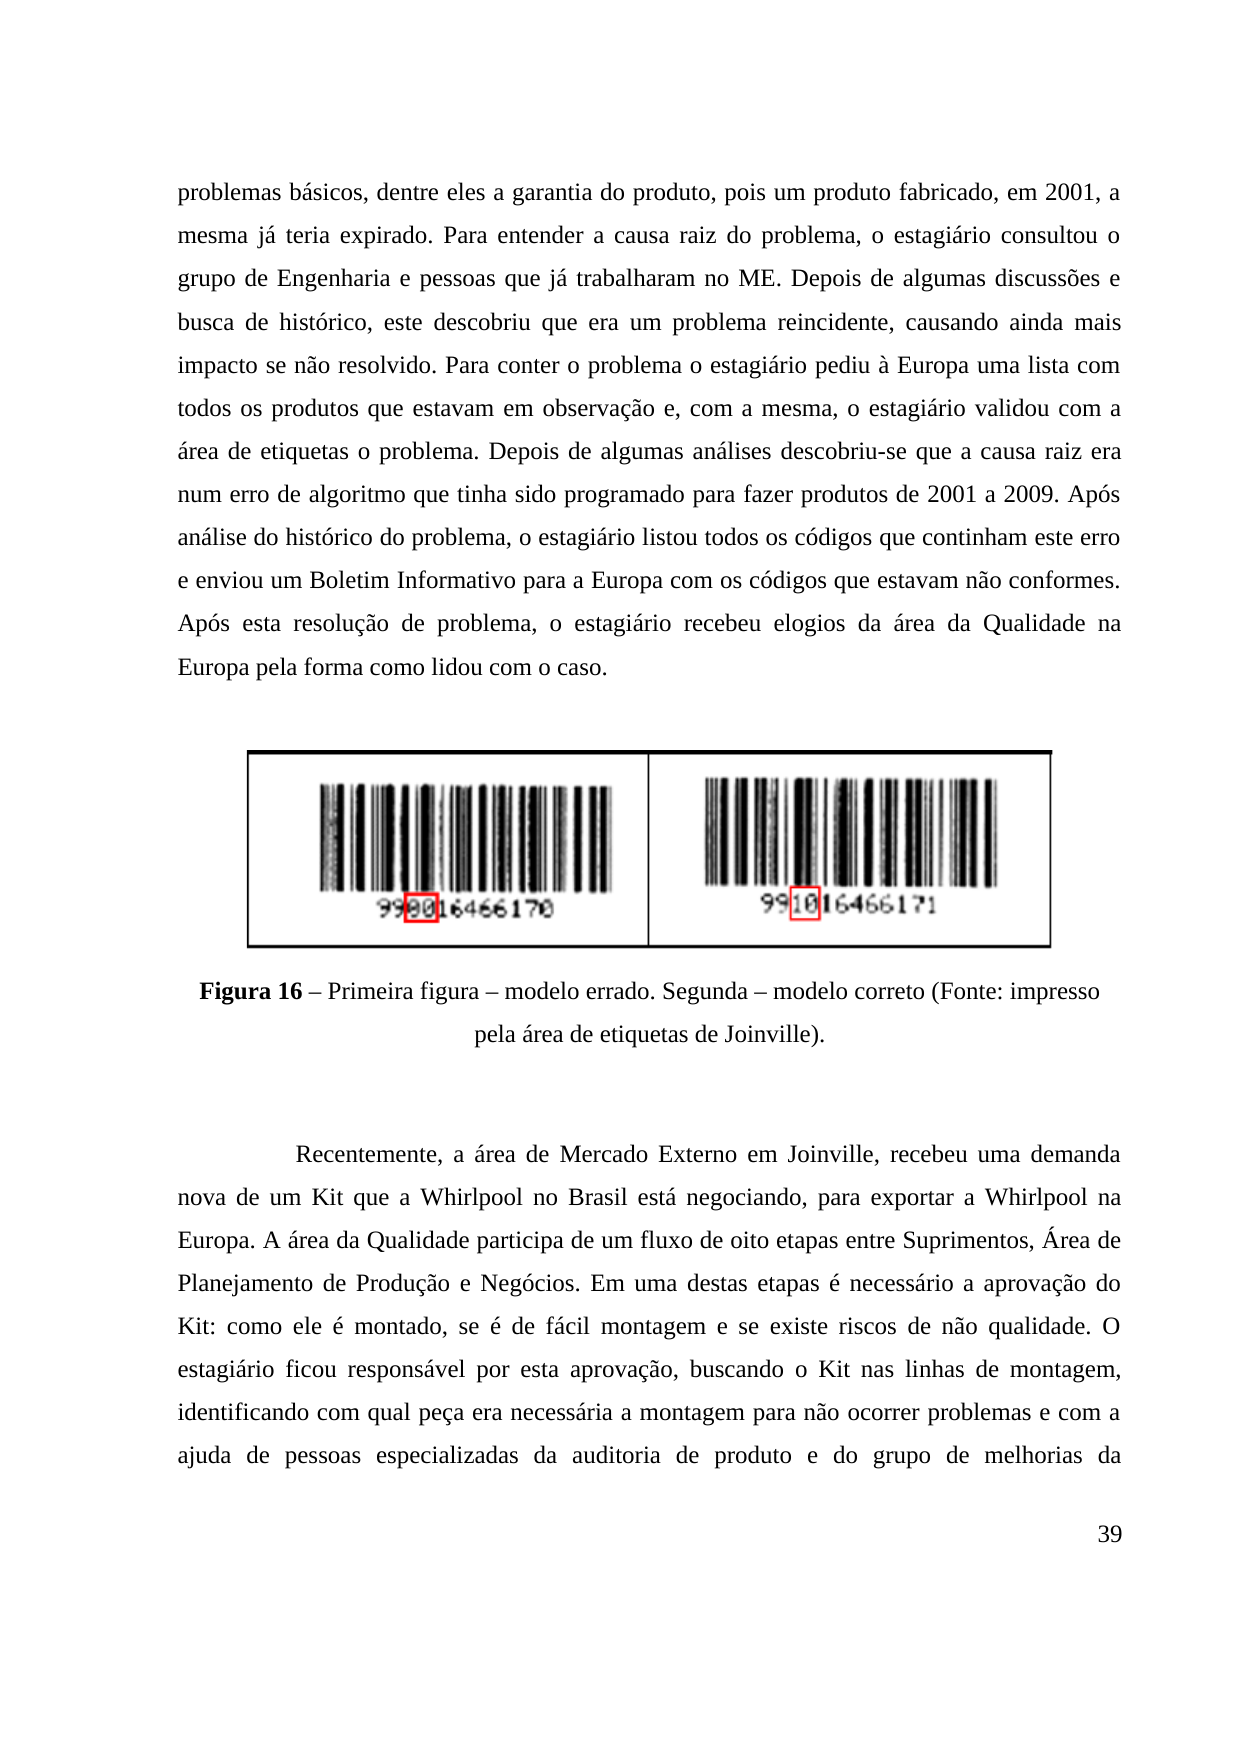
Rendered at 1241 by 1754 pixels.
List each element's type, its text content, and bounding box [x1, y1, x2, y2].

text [177, 177, 1122, 680]
text Figura 16 – Primeira figura – modelo errado. Segunda – modelo correto (Fonte: impresso pela área de etiquetas de Joinville). [177, 976, 1122, 1048]
picture [246, 750, 1053, 950]
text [177, 1139, 1122, 1469]
